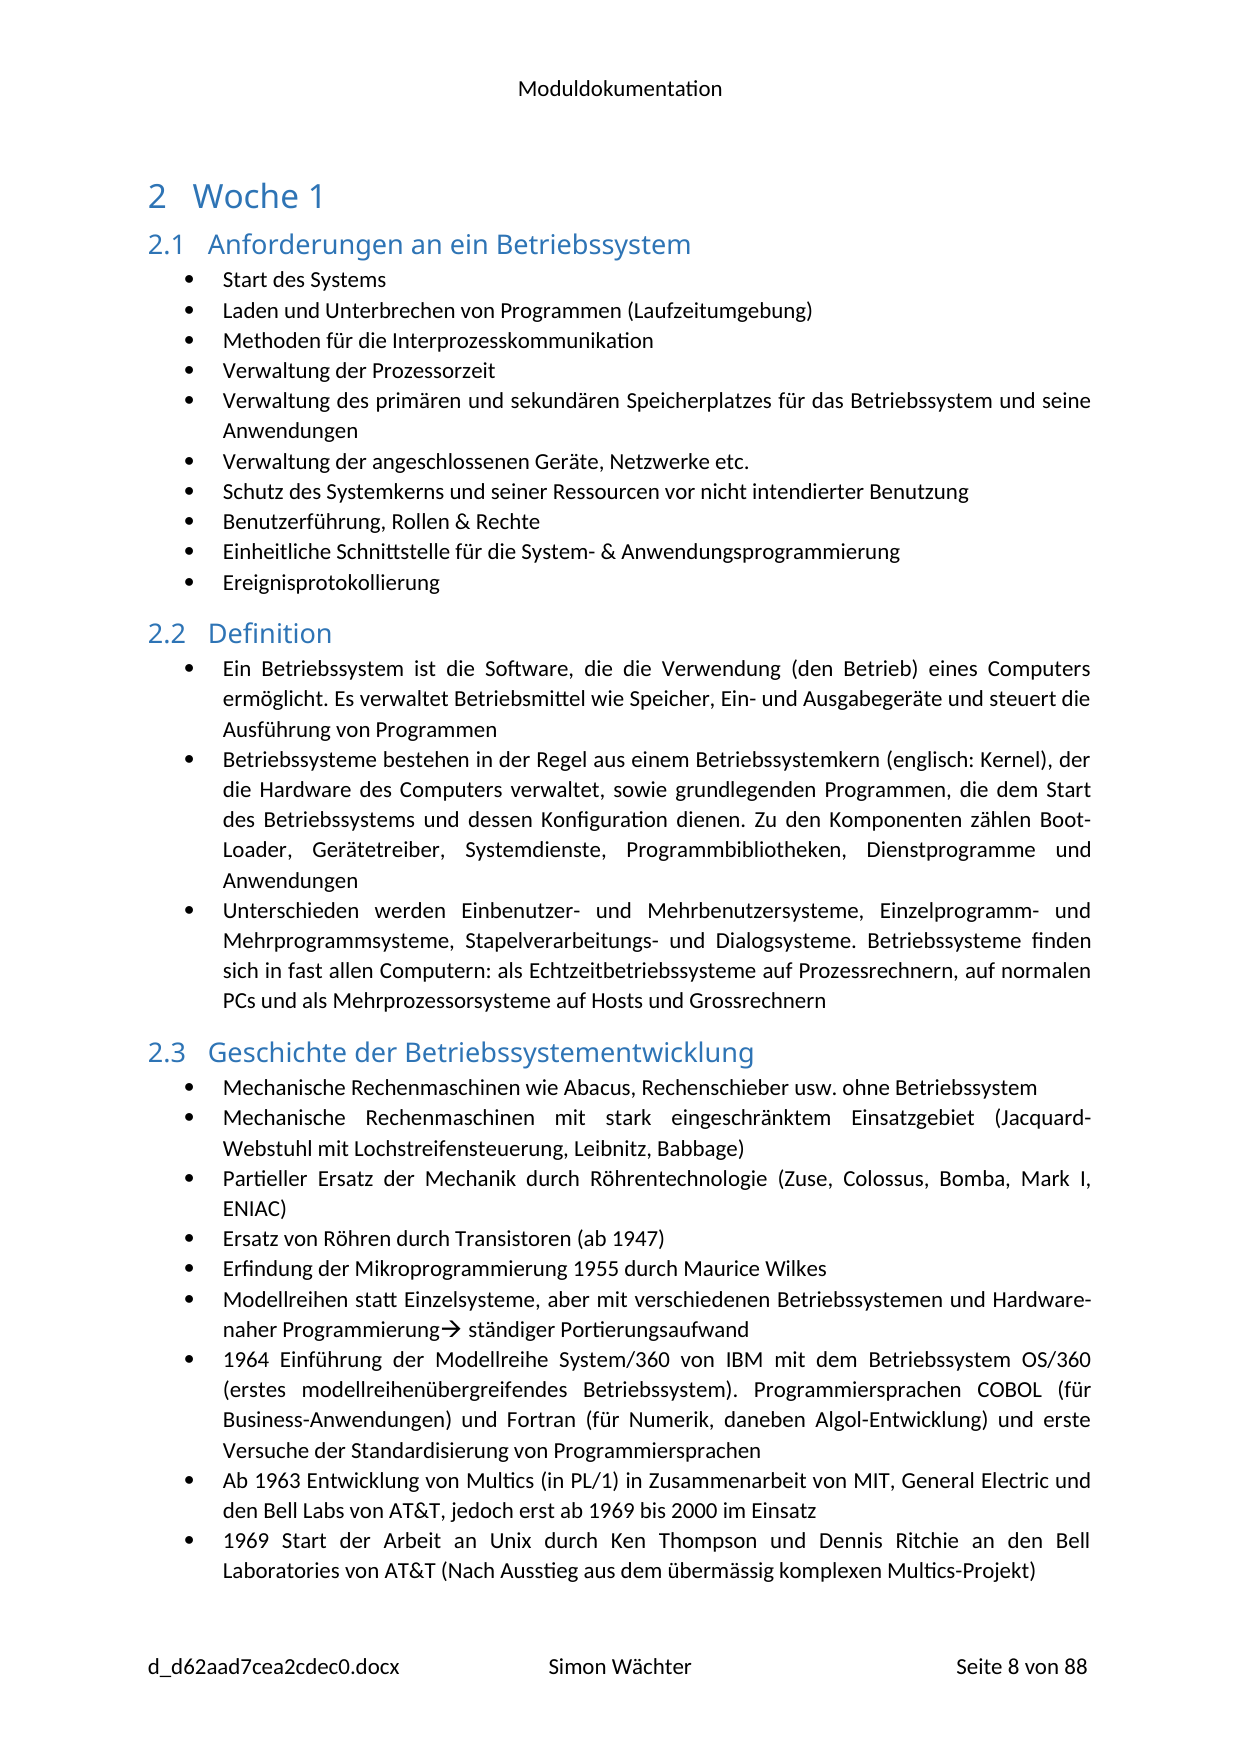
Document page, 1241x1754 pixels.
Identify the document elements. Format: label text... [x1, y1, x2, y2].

list Benutzerführung, Rollen & Rechte [185, 507, 1093, 535]
list Ein Betriebssystem ist die Software, die die Verwendung (den Betrieb) eines Computers ermöglicht. Es verwaltet Betriebsmittel wie Speicher, Ein- und Ausgabegeräte und steuert die Ausführung von Programmen [185, 654, 1093, 743]
list Methoden für die Interprozesskommunikation [185, 326, 1093, 354]
list Betriebssysteme bestehen in der Regel aus einem Betriebssystemkern (englisch: Kernel), der die Hardware des Computers verwaltet, sowie grundlegenden Programmen, die dem Start des Betriebssystems und dessen Konfiguration dienen. Zu den Komponenten zählen Boot-Loader, Gerätetreiber, Systemdienste, Programmbibliotheken, Dienstprogramme und Anwendungen [185, 745, 1093, 894]
list Verwaltung der Prozessorzeit [185, 356, 1093, 384]
subtitle Woche 1 [148, 173, 1093, 218]
list Ersatz von Röhren durch Transistoren (ab 1947) [185, 1224, 1093, 1252]
list Ereignisprotokollierung [185, 568, 1093, 596]
list Ab 1963 Entwicklung von Multics (in PL/1) in Zusammenarbeit von MIT, General Electric und den Bell Labs von AT&T, jedoch erst ab 1969 bis 2000 im Einsatz [185, 1466, 1093, 1524]
list Verwaltung des primären und sekundären Speicherplatzes für das Betriebssystem und seine Anwendungen [185, 386, 1093, 444]
subtitle Anforderungen an ein Betriebssystem [148, 226, 1093, 263]
list Mechanische Rechenmaschinen wie Abacus, Rechenschieber usw. ohne Betriebssystem [185, 1073, 1093, 1101]
list 1964 Einführung der Modellreihe System/360 von IBM mit dem Betriebssystem OS/360 (erstes modellreihenübergreifendes Betriebssystem). Programmiersprachen COBOL (für Business-Anwendungen) und Fortran (für Numerik, daneben Algol-Entwicklung) und erste Versuche der Standardisierung von Programmiersprachen [185, 1345, 1093, 1464]
list Unterschieden werden Einbenutzer- und Mehrbenutzersysteme, Einzelprogramm- und Mehrprogrammsysteme, Stapelverarbeitungs- und Dialogsysteme. Betriebssysteme finden sich in fast allen Computern: als Echtzeitbetriebssysteme auf Prozessrechnern, auf normalen PCs und als Mehrprozessorsysteme auf Hosts und Grossrechnern [185, 896, 1093, 1014]
list Laden und Unterbrechen von Programmen (Laufzeitumgebung) [185, 296, 1093, 324]
list 1969 Start der Arbeit an Unix durch Ken Thompson und Dennis Ritchie an den Bell Laboratories von AT&T (Nach Ausstieg aus dem übermässig komplexen Multics-Projekt) [185, 1526, 1093, 1584]
list Partieller Ersatz der Mechanik durch Röhrentechnologie (Zuse, Colossus, Bomba, Mark I, ENIAC) [185, 1164, 1093, 1222]
list Modellreihen statt Einzelsysteme, aber mit verschiedenen Betriebssystemen und Hardware-naher Programmierung ständiger Portierungsaufwand [185, 1285, 1093, 1343]
list Mechanische Rechenmaschinen mit stark eingeschränktem Einsatzgebiet (Jacquard-Webstuhl mit Lochstreifensteuerung, Leibnitz, Babbage) [185, 1103, 1093, 1162]
list Schutz des Systemkerns und seiner Ressourcen vor nicht intendierter Benutzung [185, 477, 1093, 505]
list Erfindung der Mikroprogrammierung 1955 durch Maurice Wilkes [185, 1254, 1093, 1282]
subtitle Definition [148, 614, 1093, 651]
subtitle Geschichte der Betriebssystementwicklung [148, 1033, 1093, 1070]
list Einheitliche Schnittstelle für die System- & Anwendungsprogrammierung [185, 537, 1093, 565]
list Start des Systems [185, 266, 1093, 293]
list Verwaltung der angeschlossenen Geräte, Netzwerke etc. [185, 447, 1093, 475]
